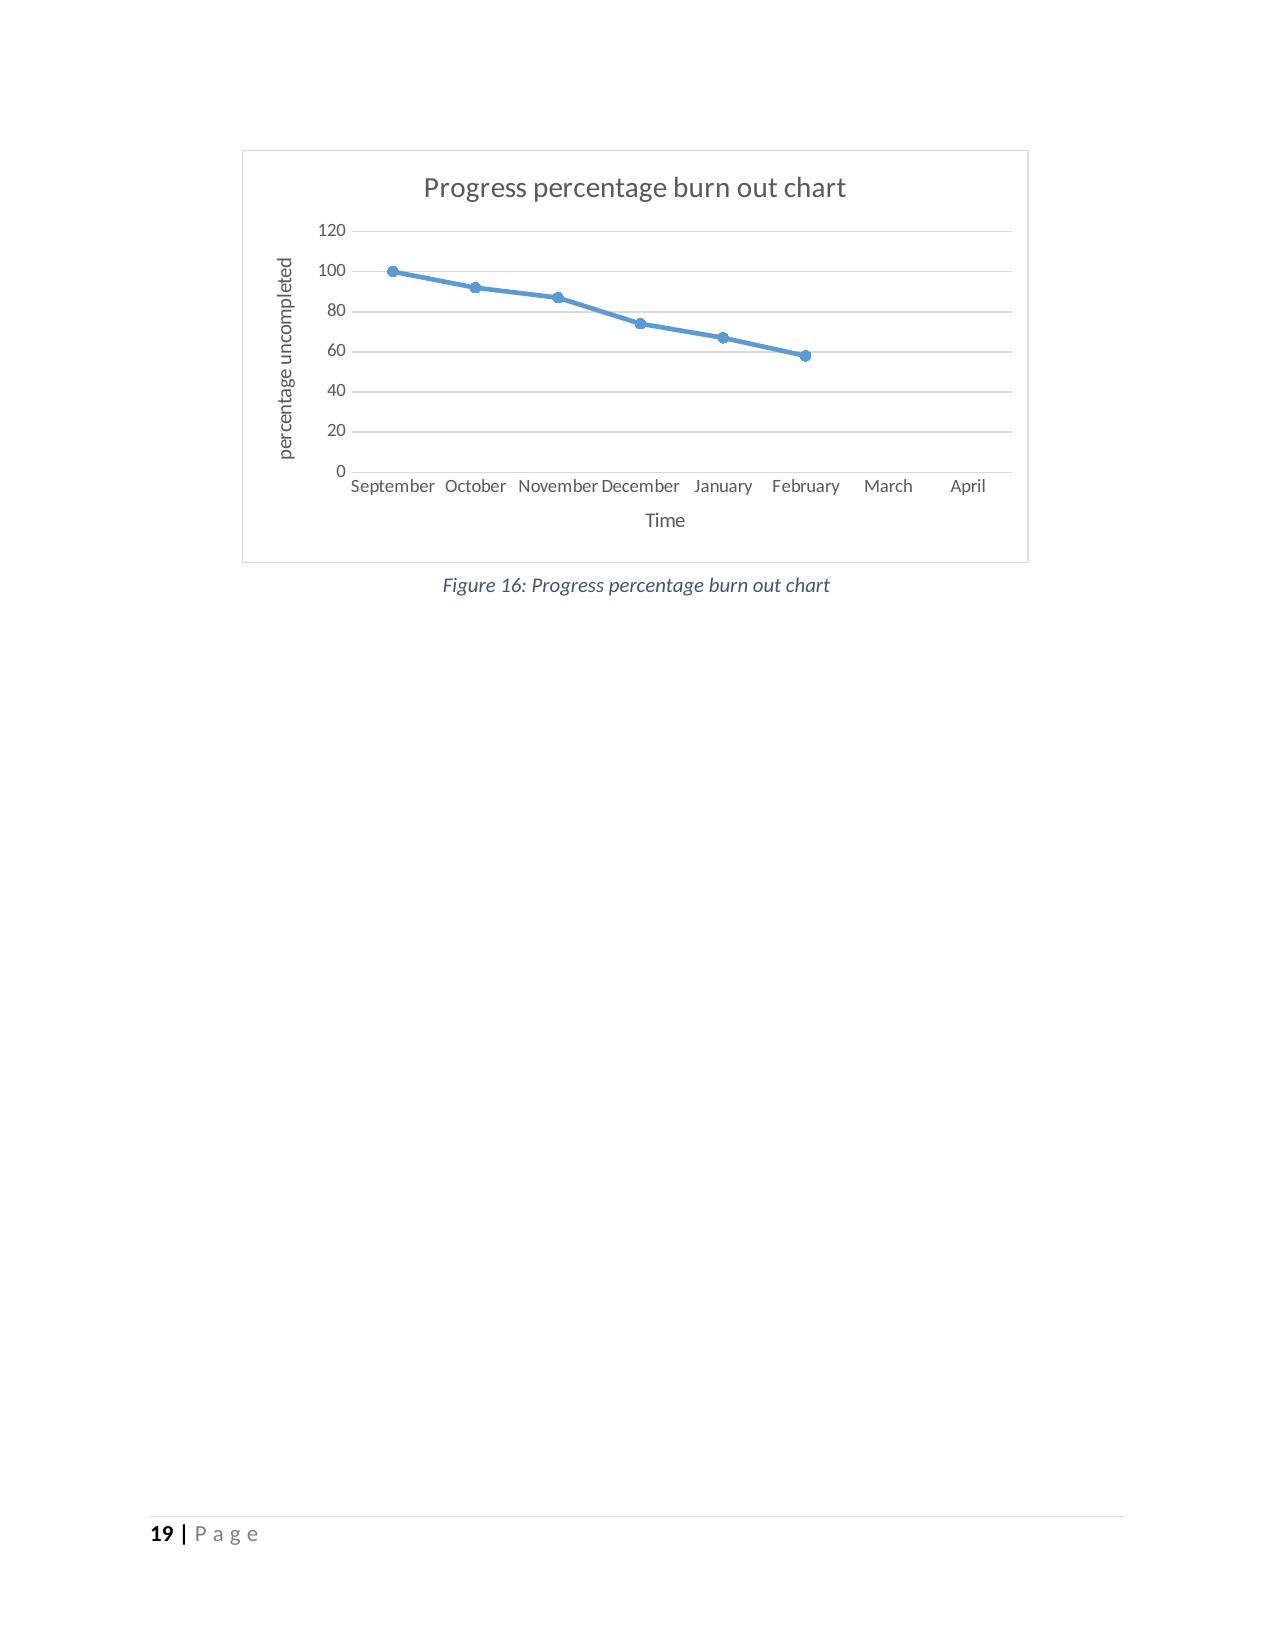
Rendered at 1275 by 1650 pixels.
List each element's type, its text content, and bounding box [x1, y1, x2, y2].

text Figure 16: Progress percentage burn out chart [150, 572, 1125, 597]
